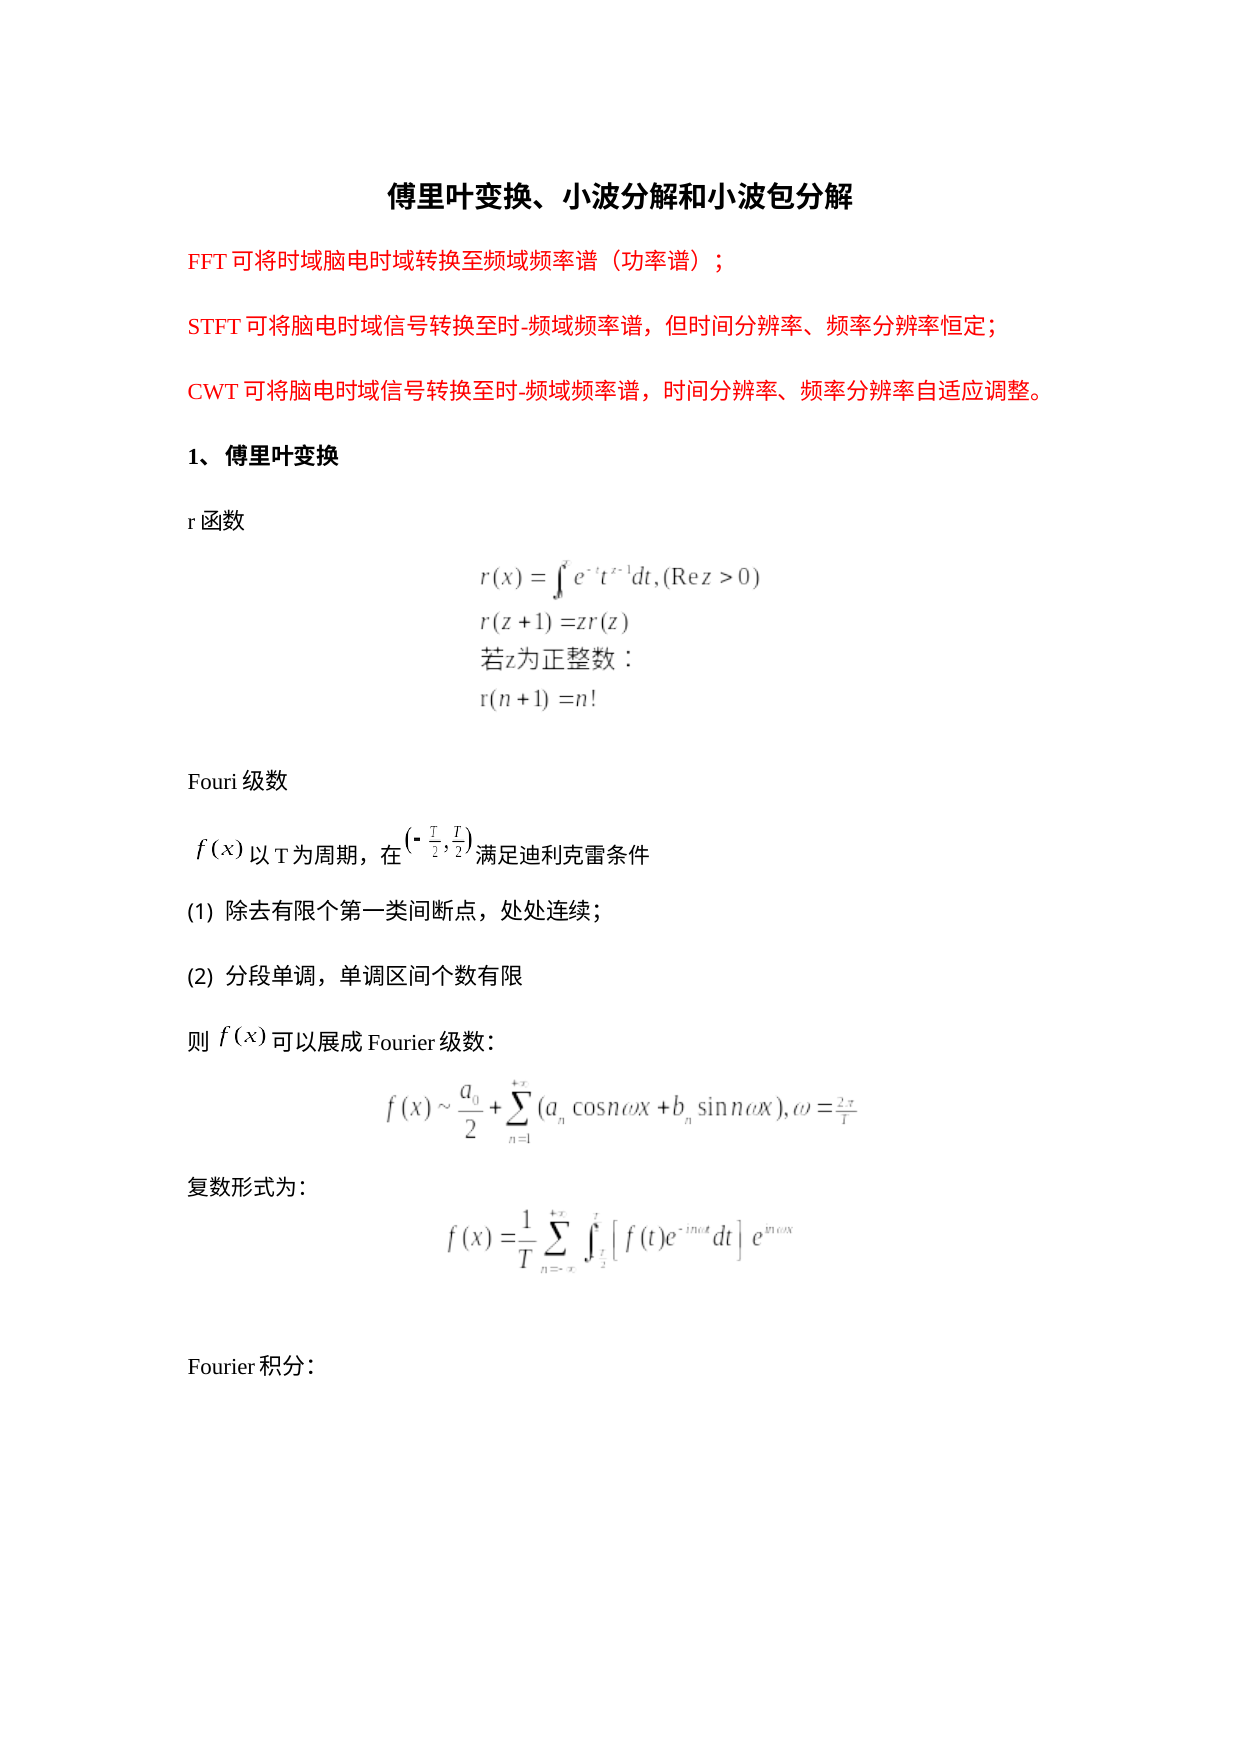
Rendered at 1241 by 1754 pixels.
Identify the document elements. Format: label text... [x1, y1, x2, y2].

list 分段单调，单调区间个数有限 [187, 942, 1053, 1007]
text CWT可将脑电时域信号转换至时-频域频率谱，时间分辨率、频率分辨率自适应调整。 [187, 357, 1053, 422]
text STFT可将脑电时域信号转换至时-频域频率谱，但时间分辨率、频率分辨率恒定； [187, 292, 1053, 357]
text Fourier积分： [187, 1332, 1053, 1397]
text Fouri级数 [187, 747, 1053, 812]
list 傅里叶变换 [187, 422, 1053, 487]
text 则可以展成Fourier级数： [187, 1007, 1053, 1072]
text 以T为周期，在满足迪利克雷条件 [187, 812, 1053, 877]
text 复数形式为： [187, 1169, 1053, 1202]
list 除去有限个第一类间断点，处处连续； [187, 877, 1053, 942]
text 傅里叶变换、小波分解和小波包分解 [187, 162, 1053, 227]
text r函数 [187, 487, 1053, 552]
text FFT可将时域脑电时域转换至频域频率谱（功率谱）； [187, 227, 1053, 292]
